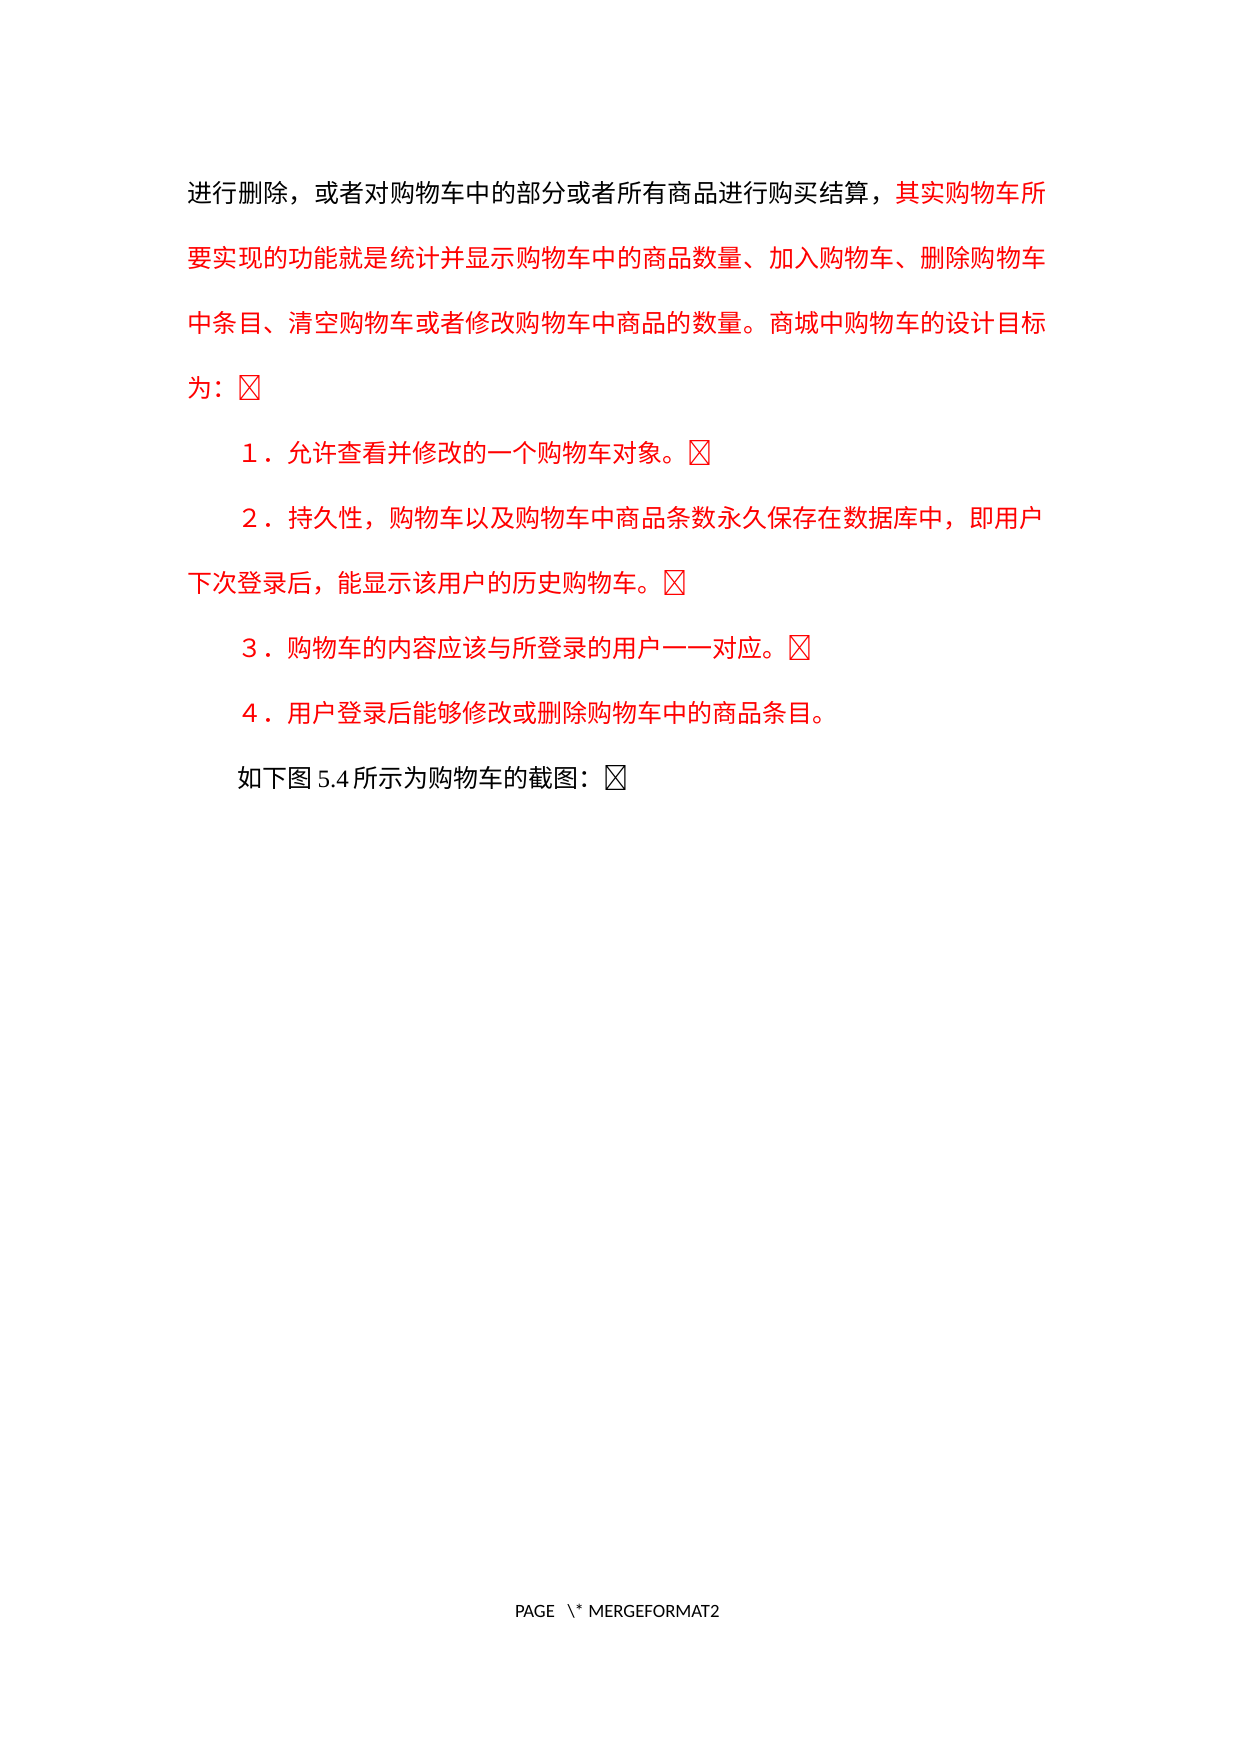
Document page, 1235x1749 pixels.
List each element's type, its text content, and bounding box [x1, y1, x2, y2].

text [187, 159, 1047, 419]
text ２．持久性，购物车以及购物车中商品条数永久保存在数据库中，即用户下次登录后，能显示该用户的历史购物车。 [187, 484, 1047, 614]
text １．允许查看并修改的一个购物车对象。 [187, 419, 1047, 484]
text 如下图5.4所示为购物车的截图： [187, 744, 1047, 809]
text ４．用户登录后能够修改或删除购物车中的商品条目。 [187, 679, 1047, 744]
text ３．购物车的内容应该与所登录的用户一一对应。 [187, 614, 1047, 679]
